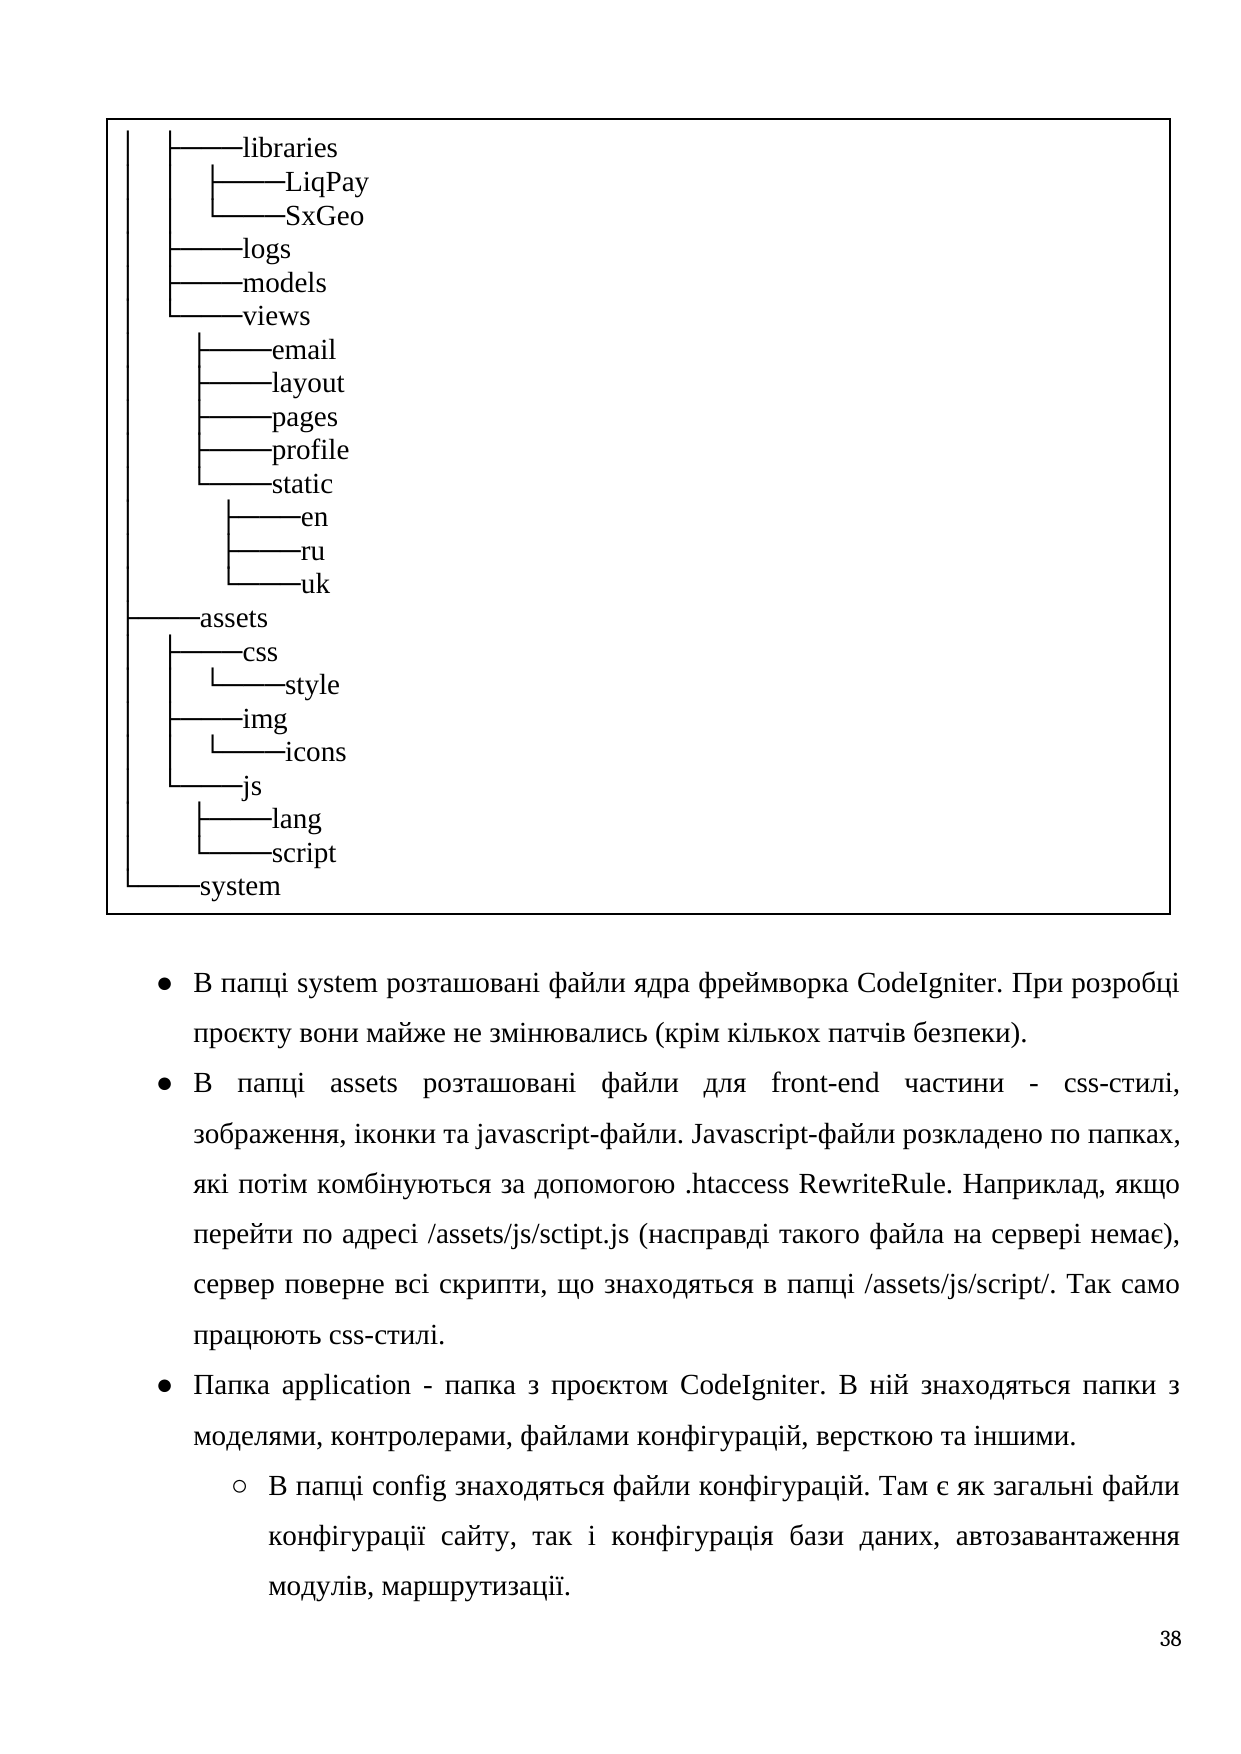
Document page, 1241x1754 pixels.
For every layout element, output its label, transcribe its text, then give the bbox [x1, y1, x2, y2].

list В папці assets розташовані файли для front-end частини - css-стилі, зображення, іконки та javascript-файли. Javascript-файли розкладено по папках, які потім комбінуються за допомогою .htaccess RewriteRule. Наприклад, якщо перейти по адресі /assets/js/sctipt.js (насправді такого файла на сервері немає), сервер поверне всі скрипти, що знаходяться в папці /assets/js/script/. Так само працюють css-стилі. [156, 1065, 1181, 1351]
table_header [108, 120, 1169, 912]
list Папка application - папка з проєктом CodeIgniter. В ній знаходяться папки з моделями, контролерами, файлами конфігурацій, версткою та іншими. [156, 1367, 1181, 1451]
list В папці system розташовані файли ядра фреймворка CodeIgniter. При розробці проєкту вони майже не змінювались (крім кількох патчів безпеки). [156, 965, 1181, 1049]
list В папці config знаходяться файли конфігурацій. Там є як загальні файли конфігурації сайту, так і конфігурація бази даних, автозавантаження модулів, маршрутизації. [231, 1468, 1181, 1602]
